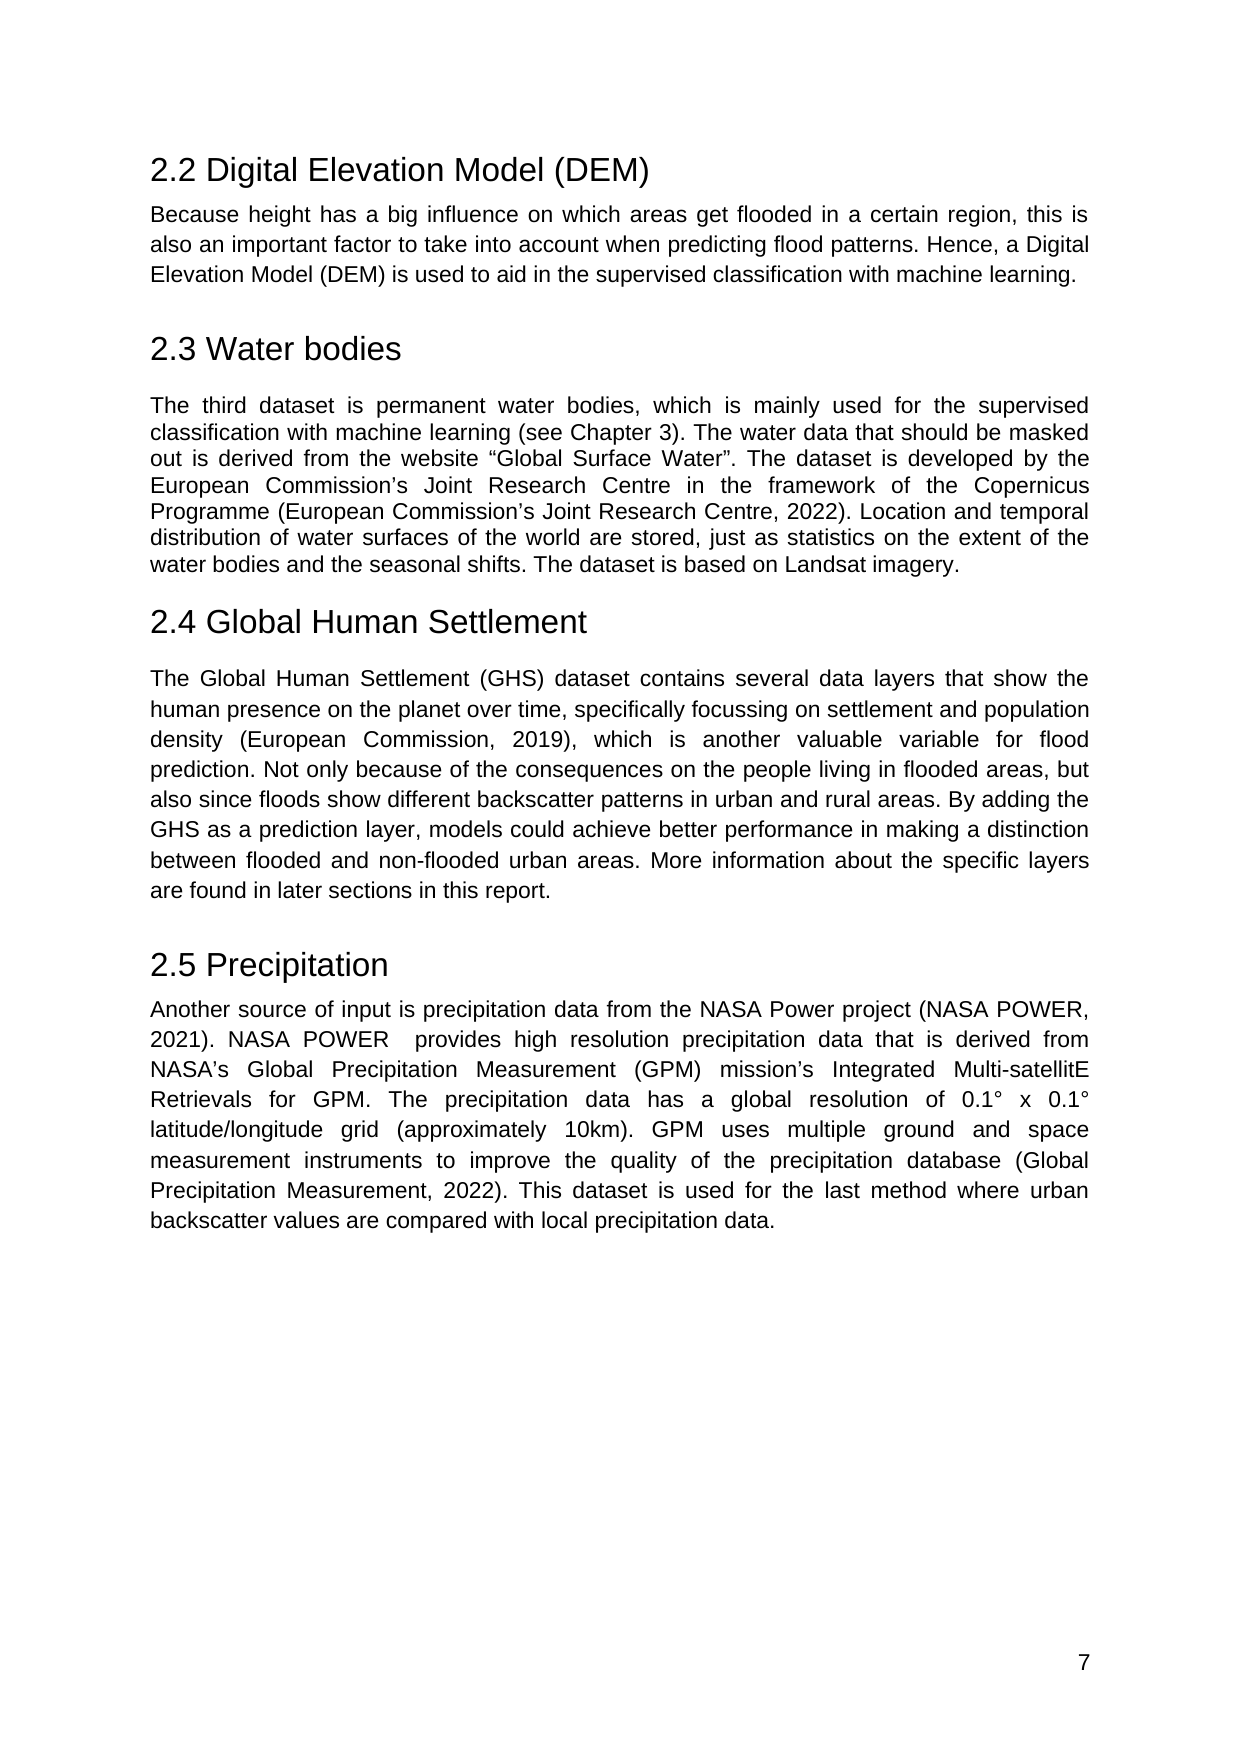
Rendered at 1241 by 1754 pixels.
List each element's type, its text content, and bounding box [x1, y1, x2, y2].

subtitle 2.2 Digital Elevation Model (DEM) [150, 150, 1090, 188]
text The third dataset is permanent water bodies, which is mainly used for the supervised classification with machine learning (see Chapter 3). The water data that should be masked out is derived from the website “Global Surface Water”. The dataset is developed by the European Commission’s Joint Research Centre in the framework of the Copernicus Programme (European Commission’s Joint Research Centre, 2022). Location and temporal distribution of water surfaces of the world are stored, just as statistics on the extent of the water bodies and the seasonal shifts. The dataset is based on Landsat imagery. [150, 392, 1090, 577]
subtitle 2.3 Water bodies [150, 329, 1090, 367]
text The Global Human Settlement (GHS) dataset contains several data layers that show the human presence on the planet over time, specifically focussing on settlement and population density (European Commission, 2019), which is another valuable variable for flood prediction. Not only because of the consequences on the people living in flooded areas, but also since floods show different backscatter patterns in urban and rural areas. By adding the GHS as a prediction layer, models could achieve better performance in making a distinction between flooded and non-flooded urban areas. More information about the specific layers are found in later sections in this report. [150, 665, 1090, 903]
subtitle 2.4 Global Human Settlement [150, 602, 1090, 640]
text Because height has a big influence on which areas get flooded in a certain region, this is also an important factor to take into account when predicting flood patterns. Hence, a Digital Elevation Model (DEM) is used to aid in the supervised classification with machine learning. [150, 201, 1090, 288]
text Another source of input is precipitation data from the NASA Power project (NASA POWER, 2021). NASA POWER provides high resolution precipitation data that is derived from NASA’s Global Precipitation Measurement (GPM) mission’s Integrated Multi-satellitE Retrievals for GPM. The precipitation data has a global resolution of 0.1° x 0.1° latitude/longitude grid (approximately 10km). GPM uses multiple ground and space measurement instruments to improve the quality of the precipitation database (Global Precipitation Measurement, 2022). This dataset is used for the last method where urban backscatter values are compared with local precipitation data. [150, 996, 1090, 1233]
subtitle 2.5 Precipitation [150, 944, 1090, 983]
